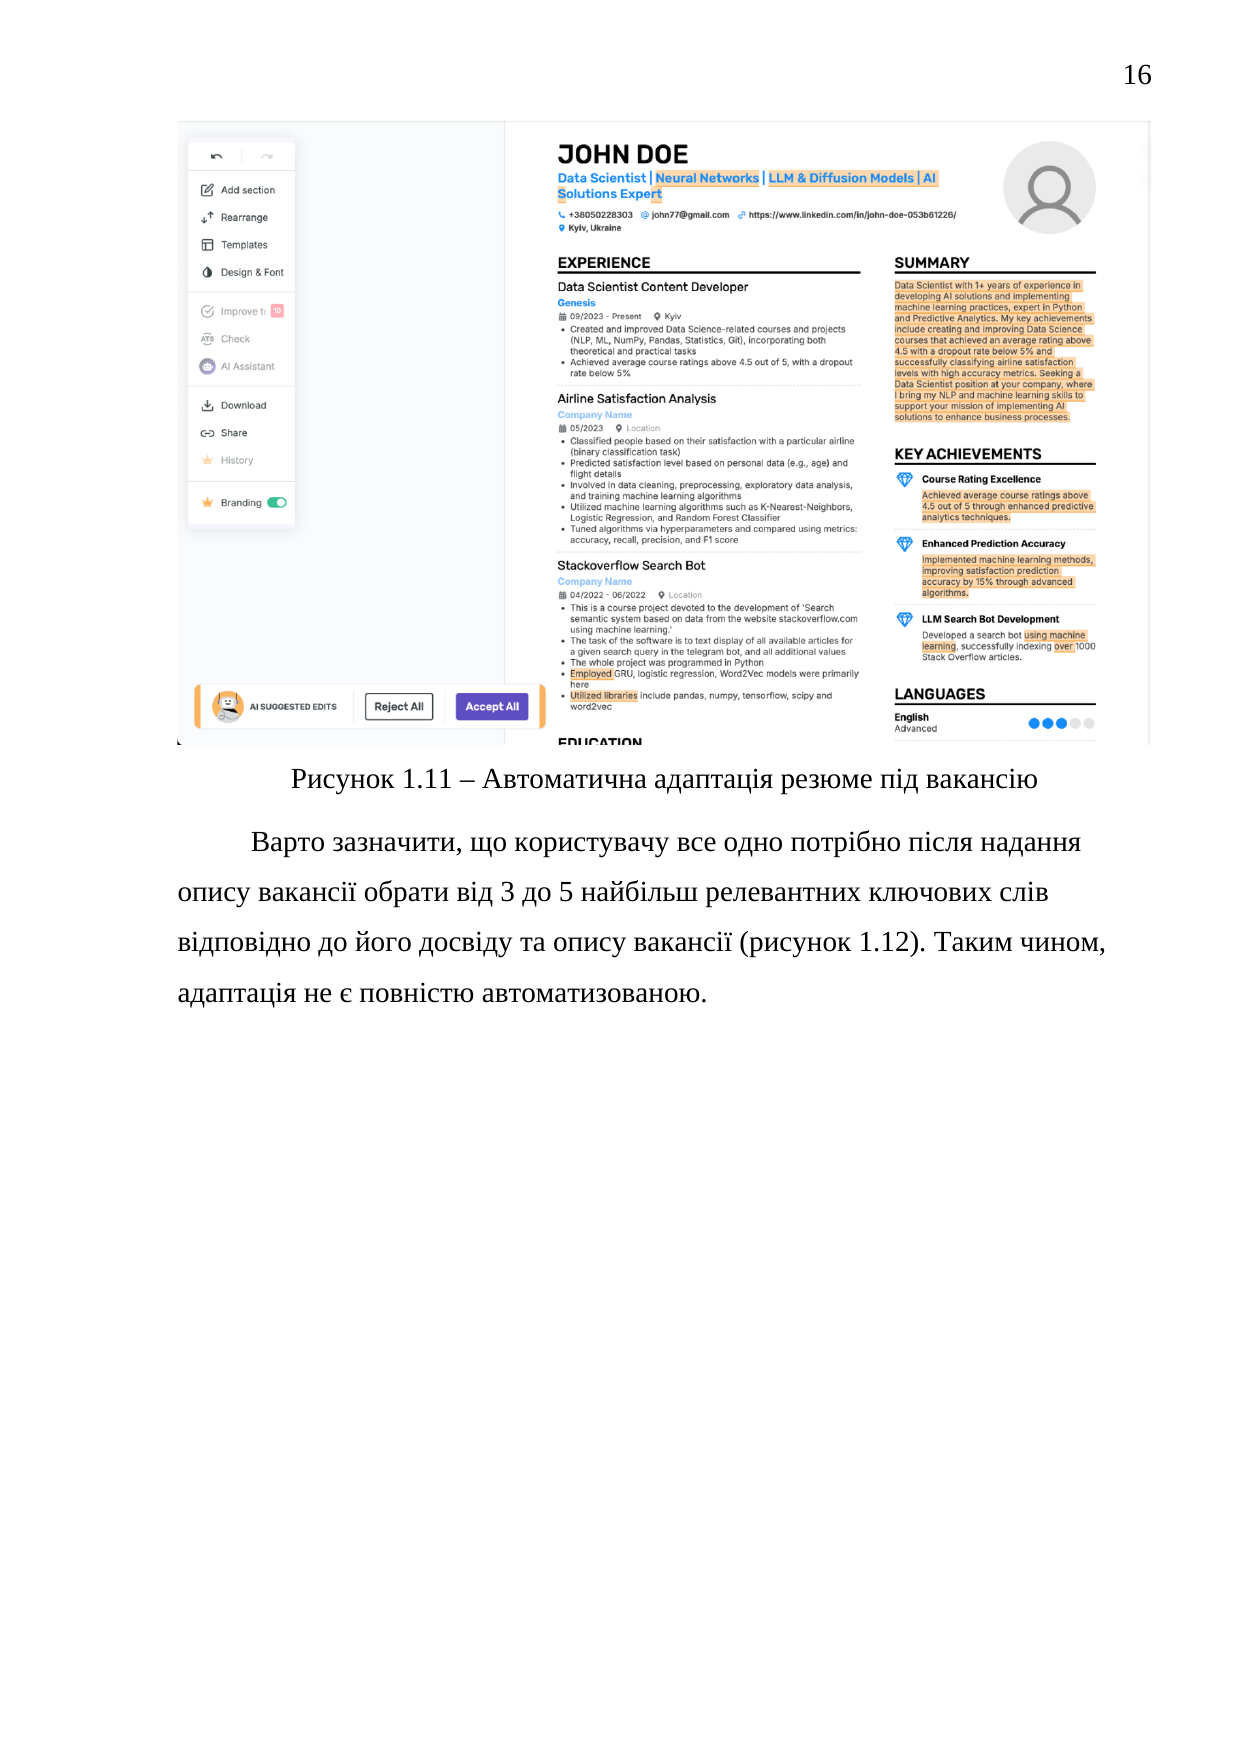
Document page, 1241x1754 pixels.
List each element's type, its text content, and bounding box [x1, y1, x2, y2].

picture [177, 118, 1152, 745]
text Рисунок 1.11 – Автоматична адаптація резюме під вакансію [177, 745, 1152, 794]
text Варто зазначити, що користувачу все одно потрібно після надання опису вакансії обрати від 3 до 5 найбільш релевантних ключових слів відповідно до його досвіду та опису вакансії (рисунок 1.12). Таким чином, адаптація не є повністю автоматизованою. [177, 824, 1152, 1008]
